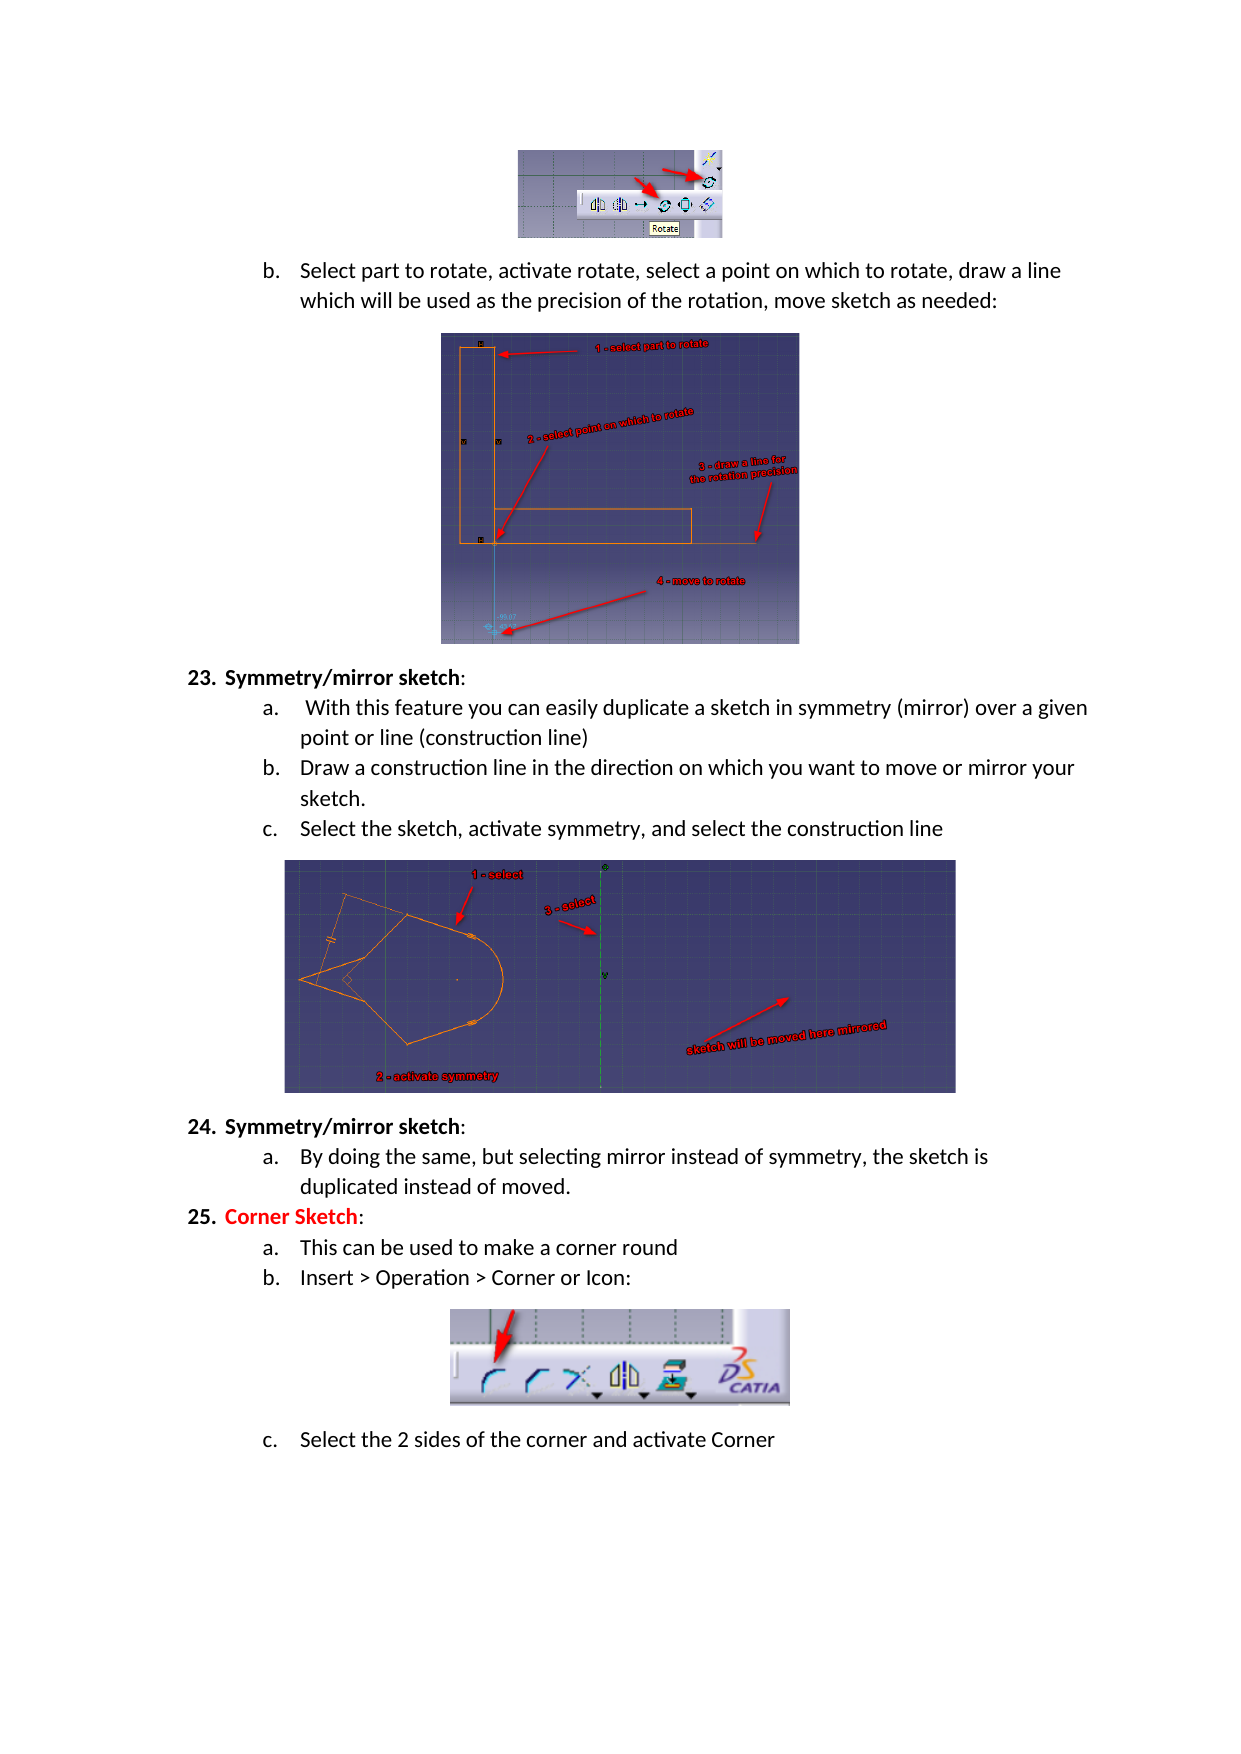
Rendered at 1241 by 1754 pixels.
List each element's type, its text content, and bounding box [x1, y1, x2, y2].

list Symmetry/mirror sketch: [187, 663, 1090, 691]
list Insert > Operation > Corner or Icon: [262, 1263, 1090, 1291]
list Draw a construction line in the direction on which you want to move or mirror your sketch. [262, 753, 1090, 812]
list Select the 2 sides of the corner and activate Corner [262, 1425, 1090, 1453]
picture [450, 1309, 790, 1406]
list Symmetry/mirror sketch: [187, 1112, 1090, 1140]
list This can be used to make a corner round [262, 1233, 1090, 1261]
list Select part to rotate, activate rotate, select a point on which to rotate, draw a line which will be used as the precision of the rotation, move sketch as needed: [262, 256, 1090, 314]
list By doing the same, but selecting mirror instead of symmetry, the sketch is duplicated instead of moved. [262, 1142, 1090, 1200]
picture [517, 150, 723, 238]
picture [284, 860, 956, 1093]
list With this feature you can easily duplicate a sketch in symmetry (mirror) over a given point or line (construction line) [262, 693, 1090, 751]
list Corner Sketch: [187, 1202, 1090, 1230]
list Select the sketch, activate symmetry, and select the construction line [262, 814, 1090, 842]
picture [441, 333, 800, 644]
